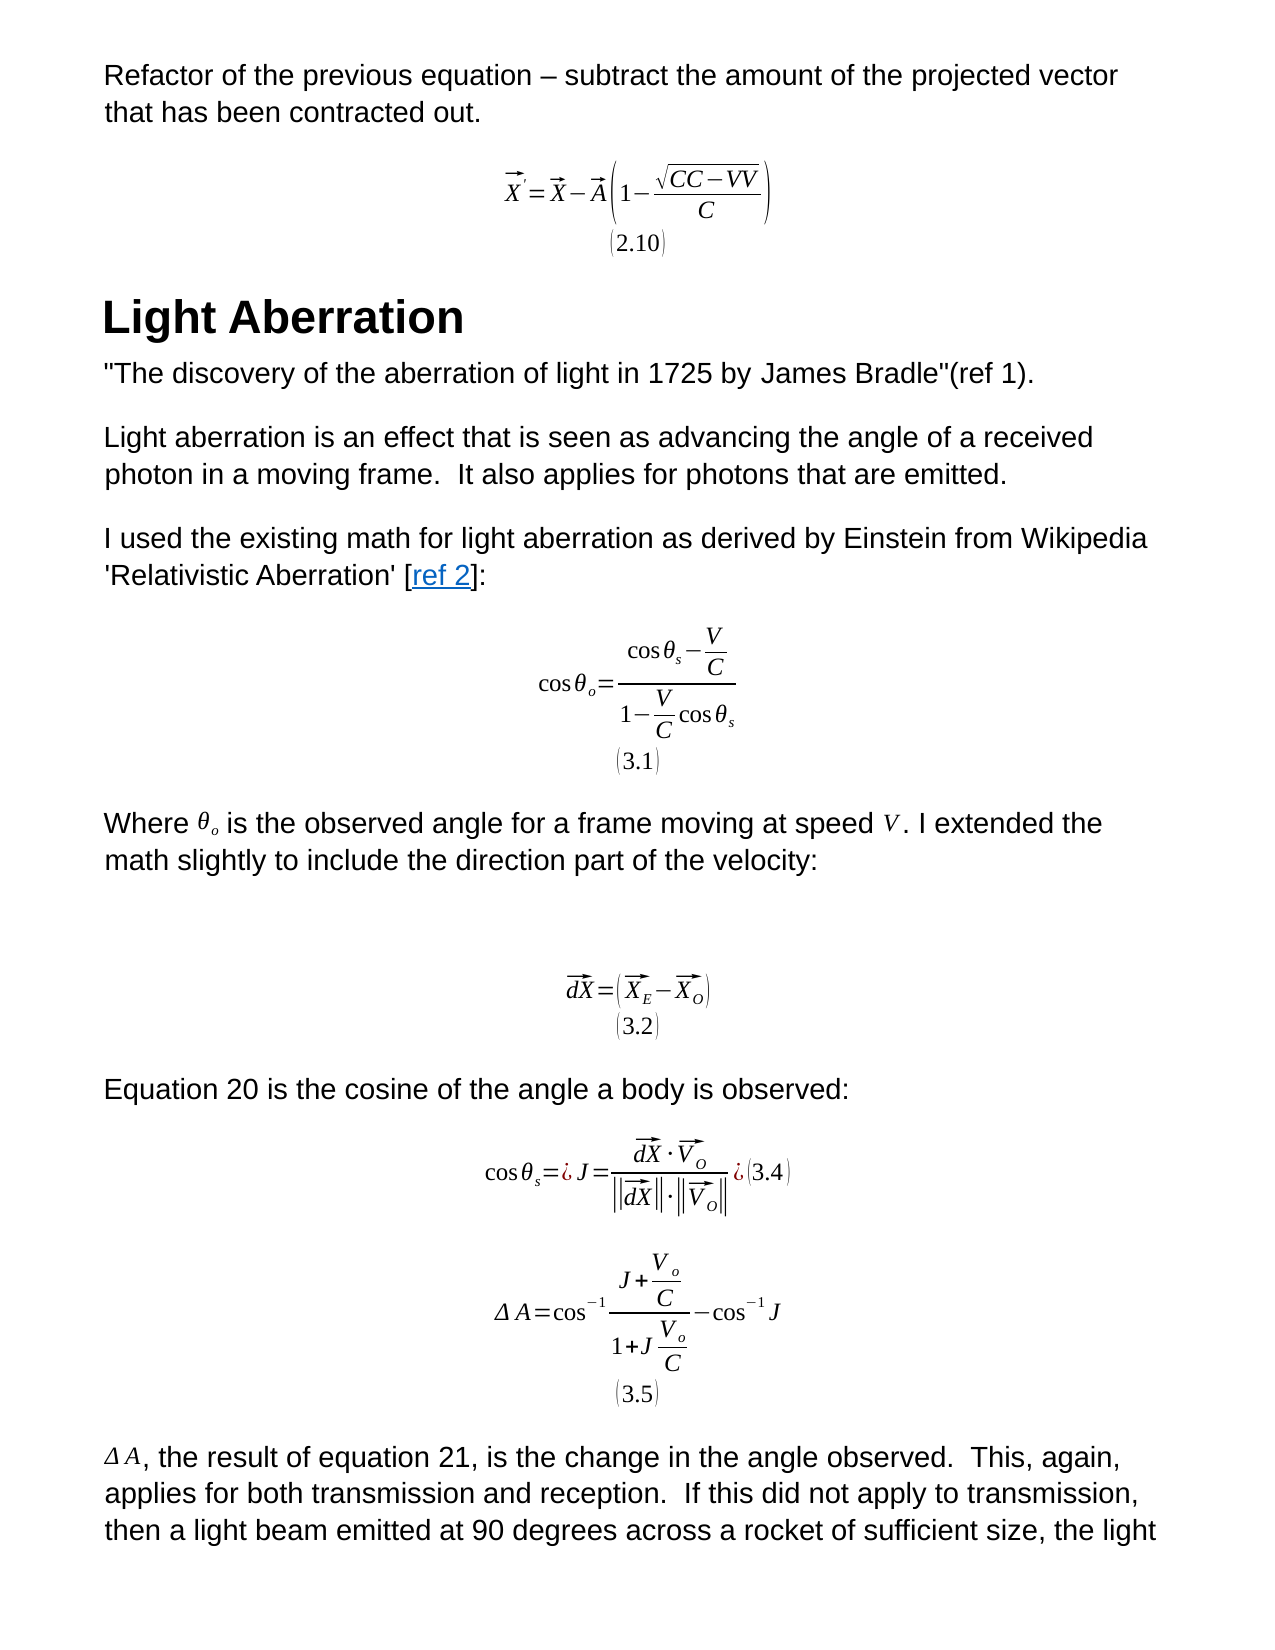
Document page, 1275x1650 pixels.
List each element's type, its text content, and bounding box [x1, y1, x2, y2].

text Where is the observed angle for a frame moving at speed . I extended the math slightly to include the direction part of the velocity: [103, 806, 1172, 877]
text I used the existing math for light aberration as derived by Einstein from Wikipedia 'Relativistic Aberration' [ref 2]: [103, 521, 1172, 592]
text Refactor of the previous equation – subtract the amount of the projected vector that has been contracted out. [103, 58, 1172, 129]
text "The discovery of the aberration of light in 1725 by James Bradle"(ref 1). [103, 356, 1172, 390]
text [103, 1440, 1172, 1547]
text Light aberration is an effect that is seen as advancing the angle of a received photon in a moving frame. It also applies for photons that are emitted. [103, 420, 1172, 491]
text Equation 20 is the cosine of the angle a body is observed: [103, 1072, 1172, 1106]
subtitle Light Aberration [102, 289, 1172, 343]
